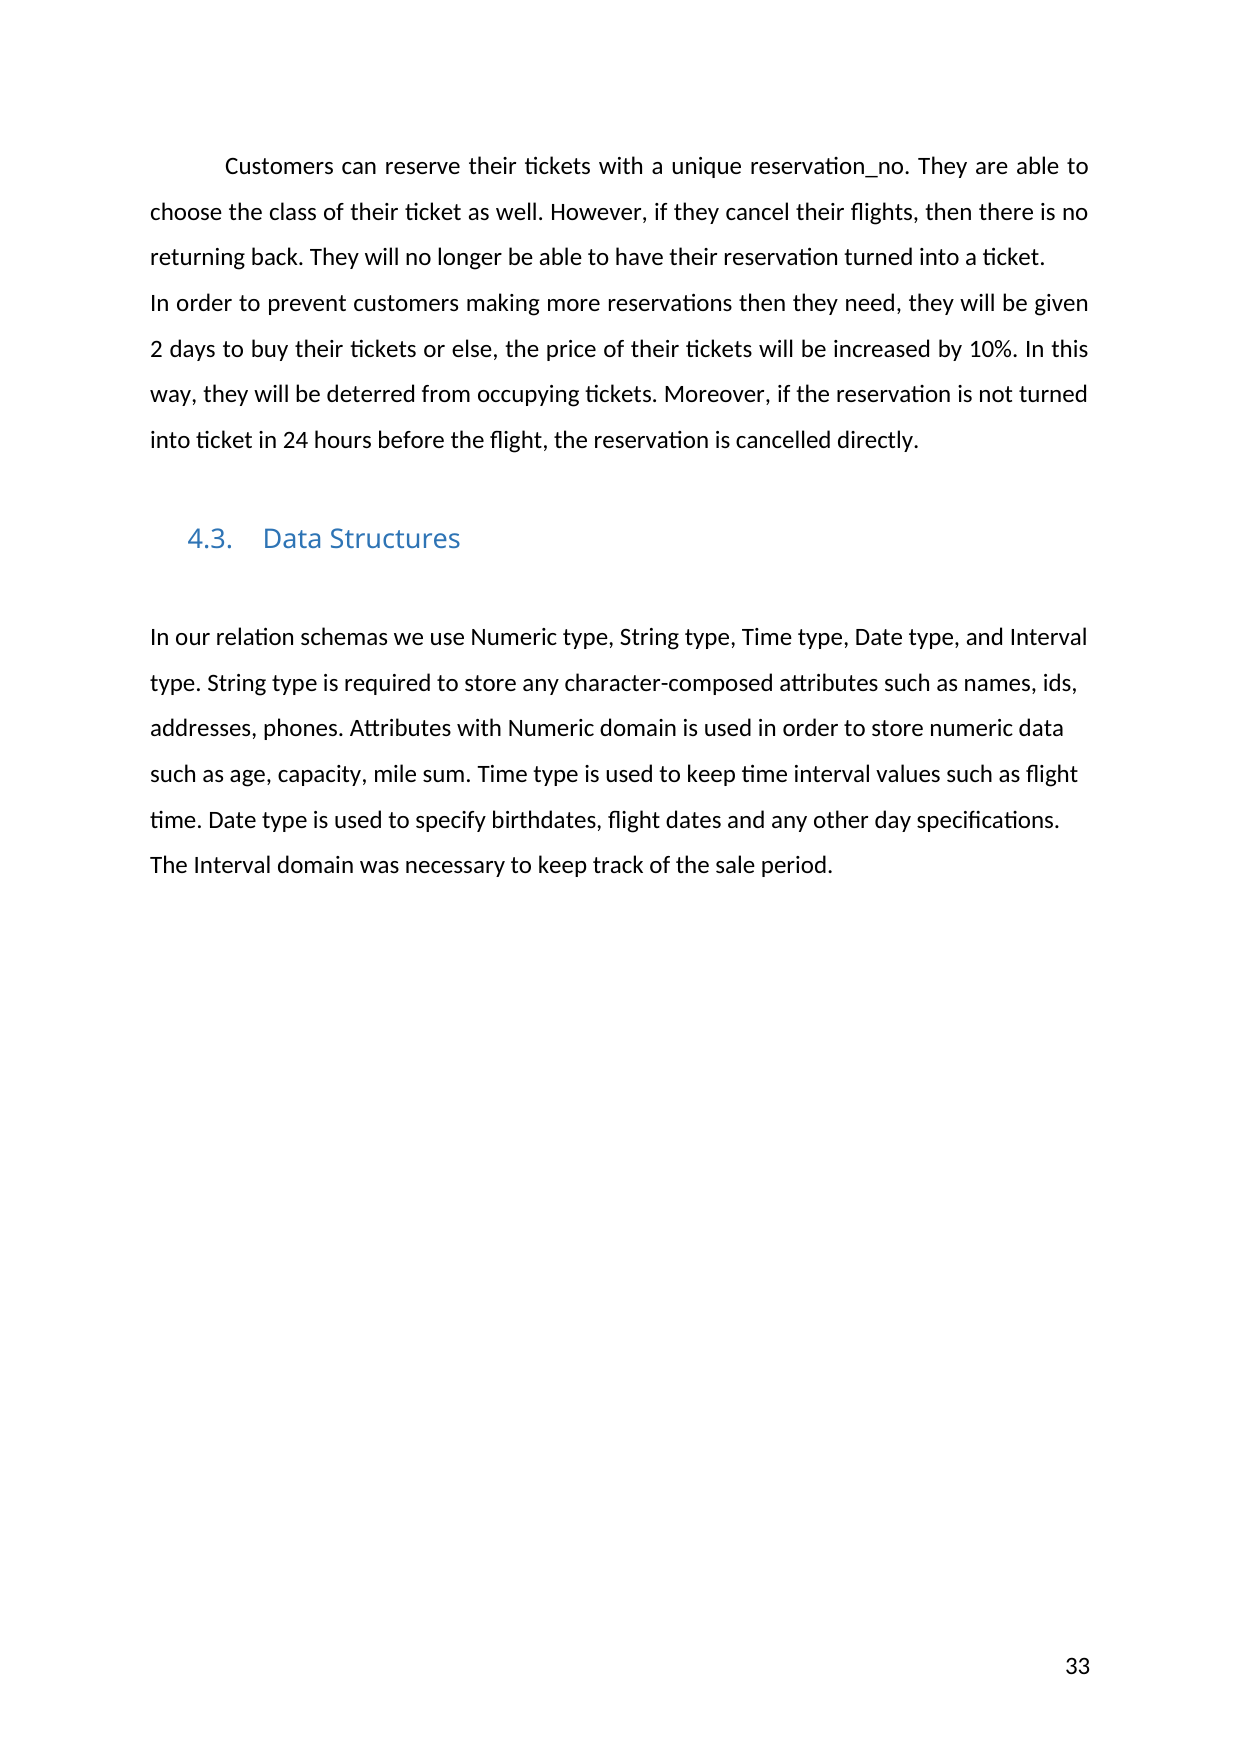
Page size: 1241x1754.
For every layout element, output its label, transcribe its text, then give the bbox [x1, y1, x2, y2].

text Customers can reserve their tickets with a unique reservation_no. They are able to choose the class of their ticket as well. However, if they cancel their flights, then there is no returning back. They will no longer be able to have their reservation turned into a ticket. [150, 150, 1090, 272]
text In order to prevent customers making more reservations then they need, they will be given 2 days to buy their tickets or else, the price of their tickets will be increased by 10%. In this way, they will be deterred from occupying tickets. Moreover, if the reservation is not turned into ticket in 24 hours before the flight, the reservation is cancelled directly. [150, 287, 1090, 455]
text In our relation schemas we use Numeric type, String type, Time type, Date type, and Interval type. String type is required to store any character-composed attributes such as names, ids, addresses, phones. Attributes with Numeric domain is used in order to store numeric data such as age, capacity, mile sum. Time type is used to keep time interval values such as flight time. Date type is used to specify birthdates, flight dates and any other day specifications. The Interval domain was necessary to keep track of the sale period. [150, 621, 1090, 880]
subtitle Data Structures [187, 520, 1090, 557]
